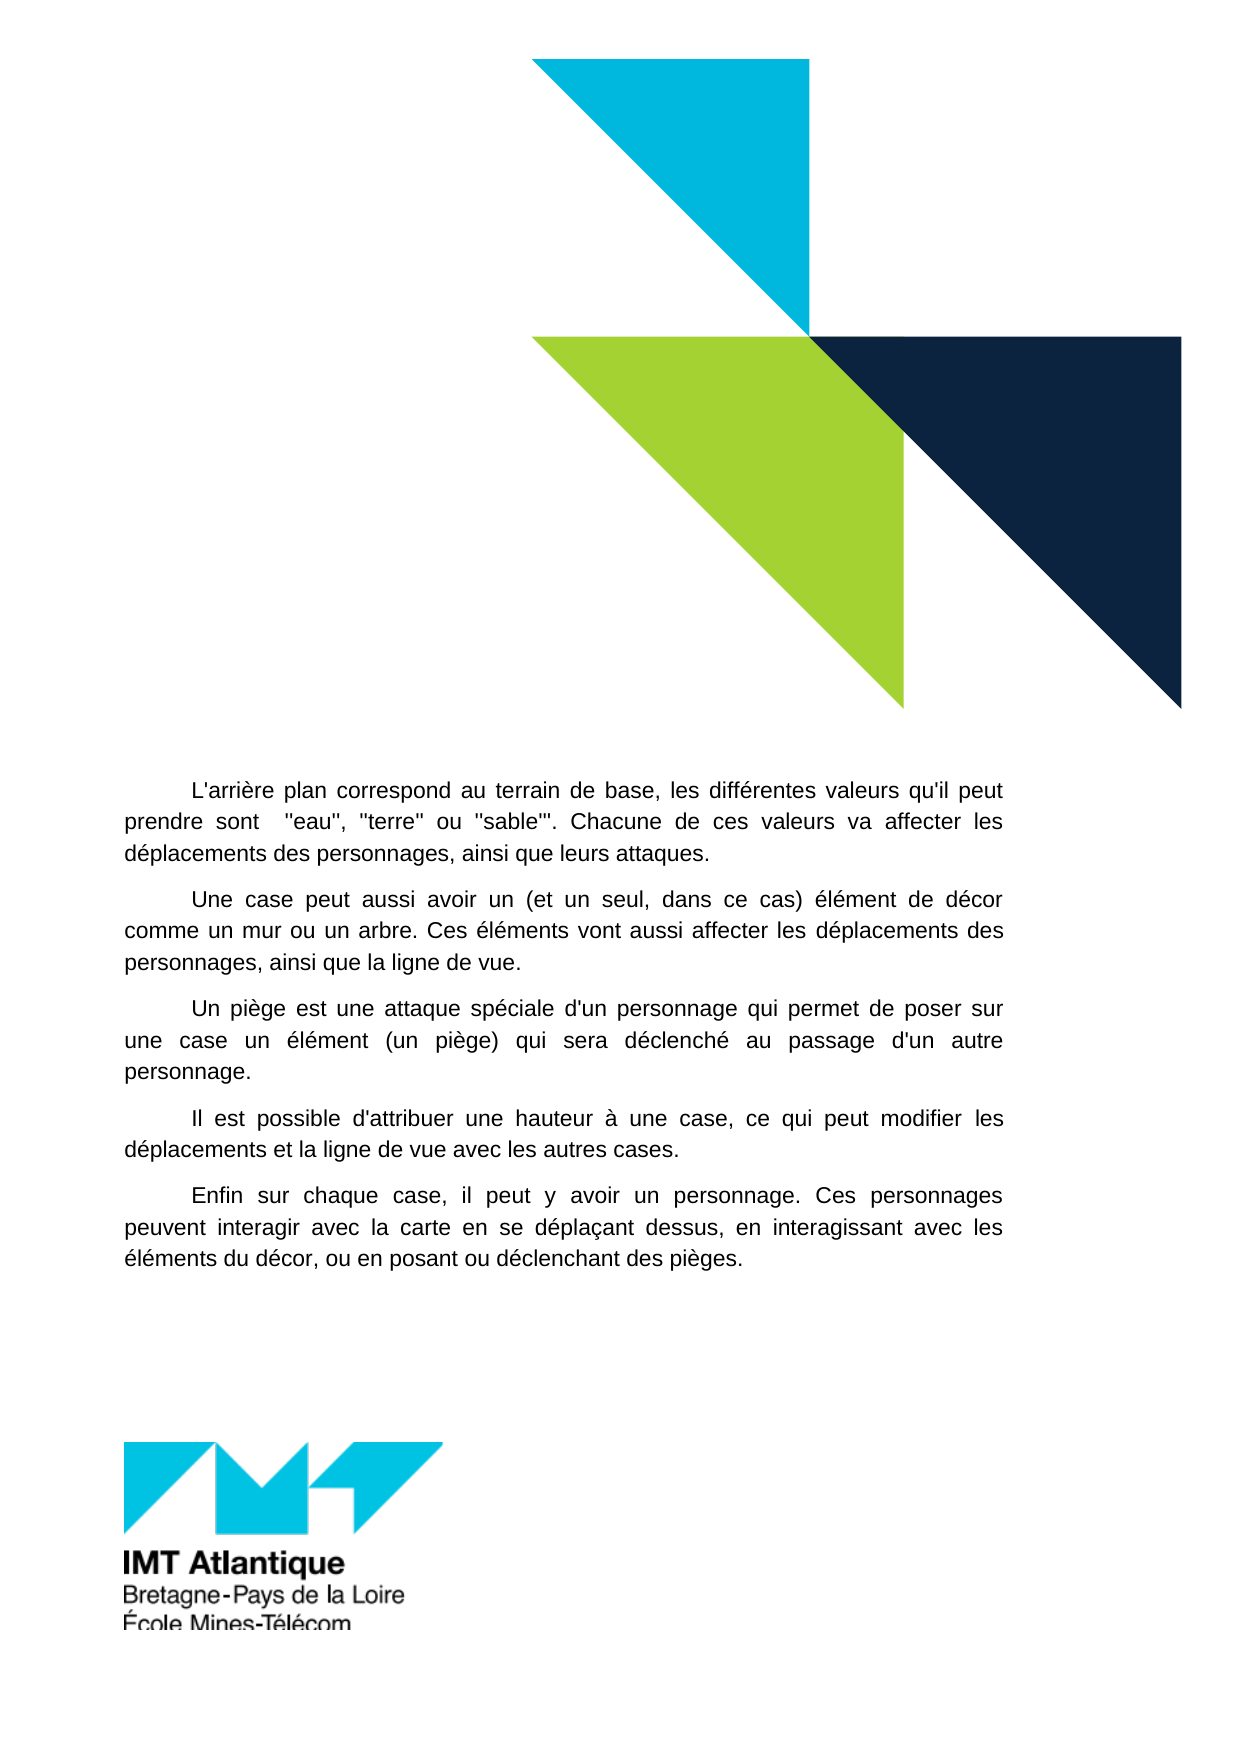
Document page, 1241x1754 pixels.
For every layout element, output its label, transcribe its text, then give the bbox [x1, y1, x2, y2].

text L'arrière plan correspond au terrain de base, les différentes valeurs qu'il peut prendre sont ''eau'', ''terre'' ou ''sable'''. Chacune de ces valeurs va affecter les déplacements des personnages, ainsi que leurs attaques. [124, 777, 1004, 866]
text Un piège est une attaque spéciale d'un personnage qui permet de poser sur une case un élément (un piège) qui sera déclenché au passage d'un autre personnage. [124, 995, 1004, 1085]
text Enfin sur chaque case, il peut y avoir un personnage. Ces personnages peuvent interagir avec la carte en se déplaçant dessus, en interagissant avec les éléments du décor, ou en posant ou déclenchant des pièges. [124, 1182, 1004, 1272]
text Une case peut aussi avoir un (et un seul, dans ce cas) élément de décor comme un mur ou un arbre. Ces éléments vont aussi affecter les déplacements des personnages, ainsi que la ligne de vue. [124, 886, 1004, 975]
text Il est possible d'attribuer une hauteur à une case, ce qui peut modifier les déplacements et la ligne de vue avec les autres cases. [124, 1104, 1004, 1162]
